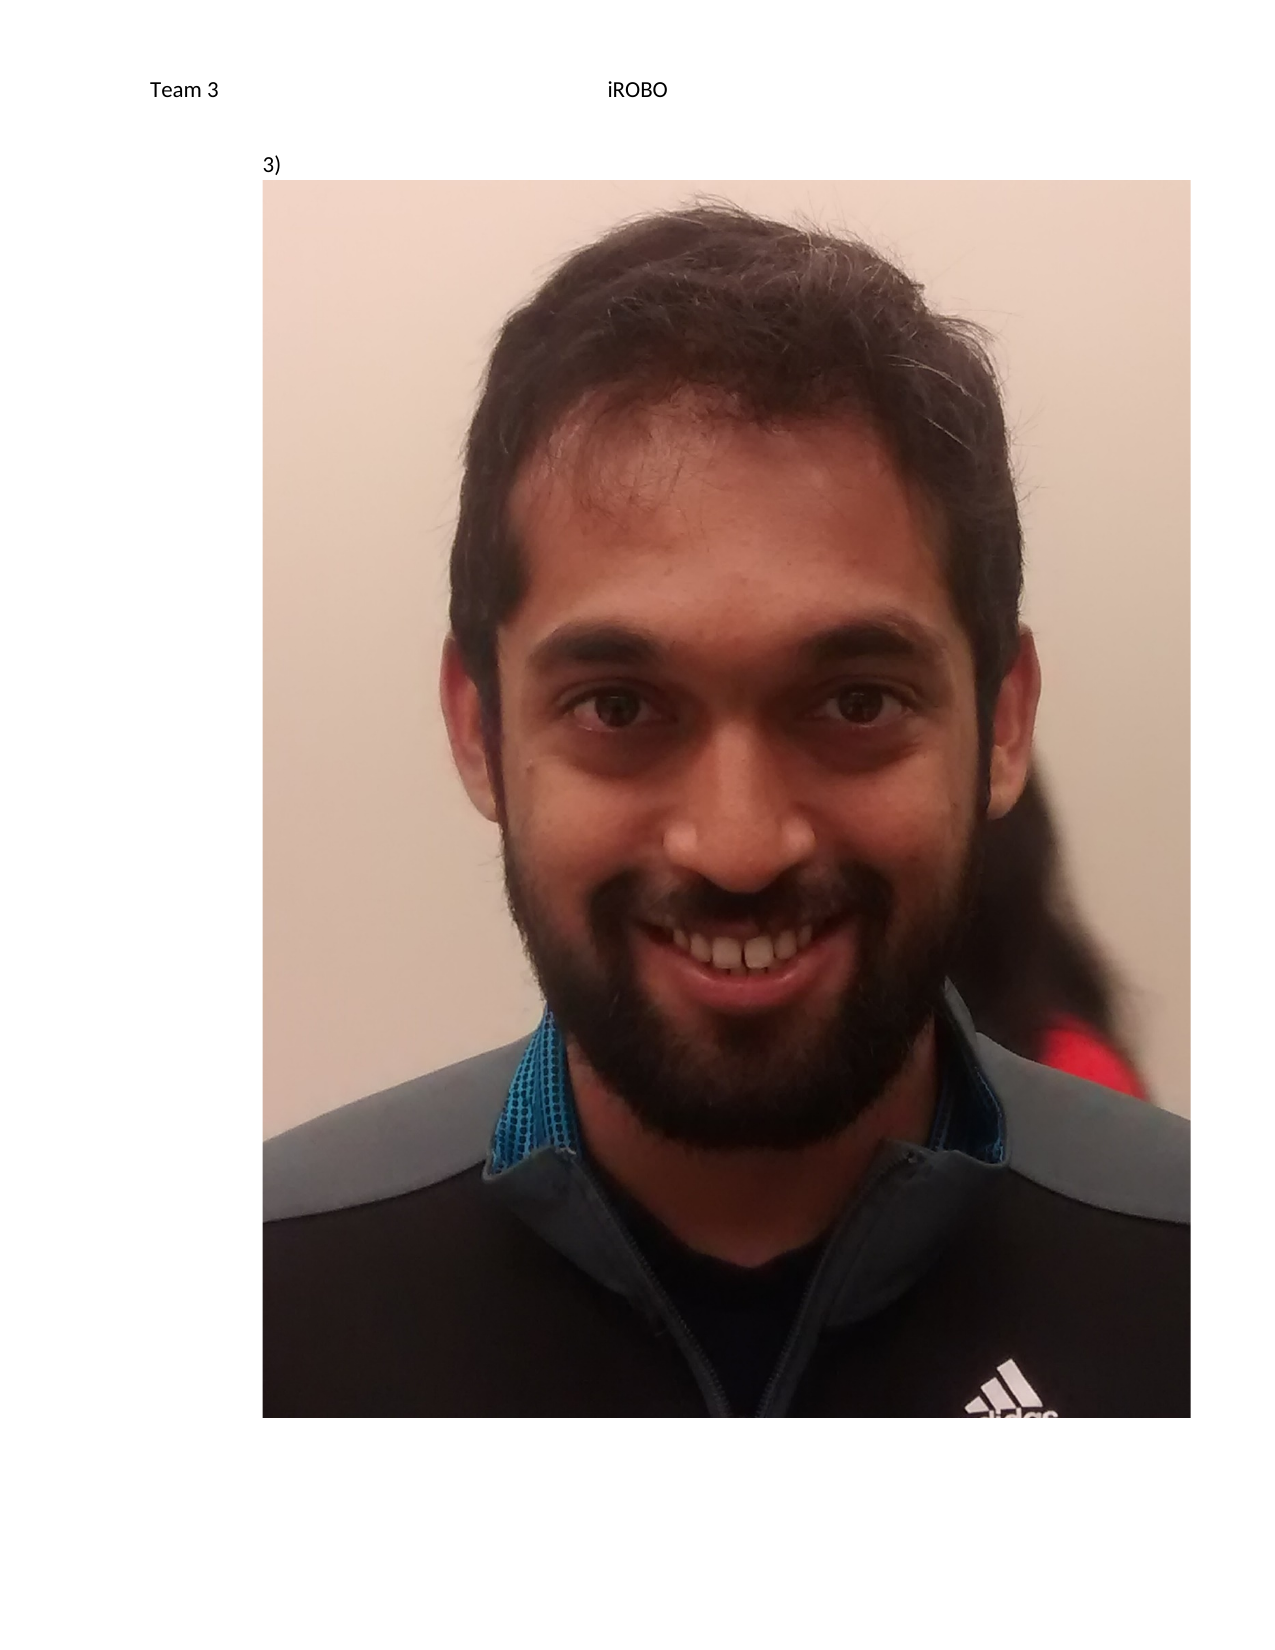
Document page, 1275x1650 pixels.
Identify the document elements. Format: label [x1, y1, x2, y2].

picture [262, 180, 1191, 1418]
